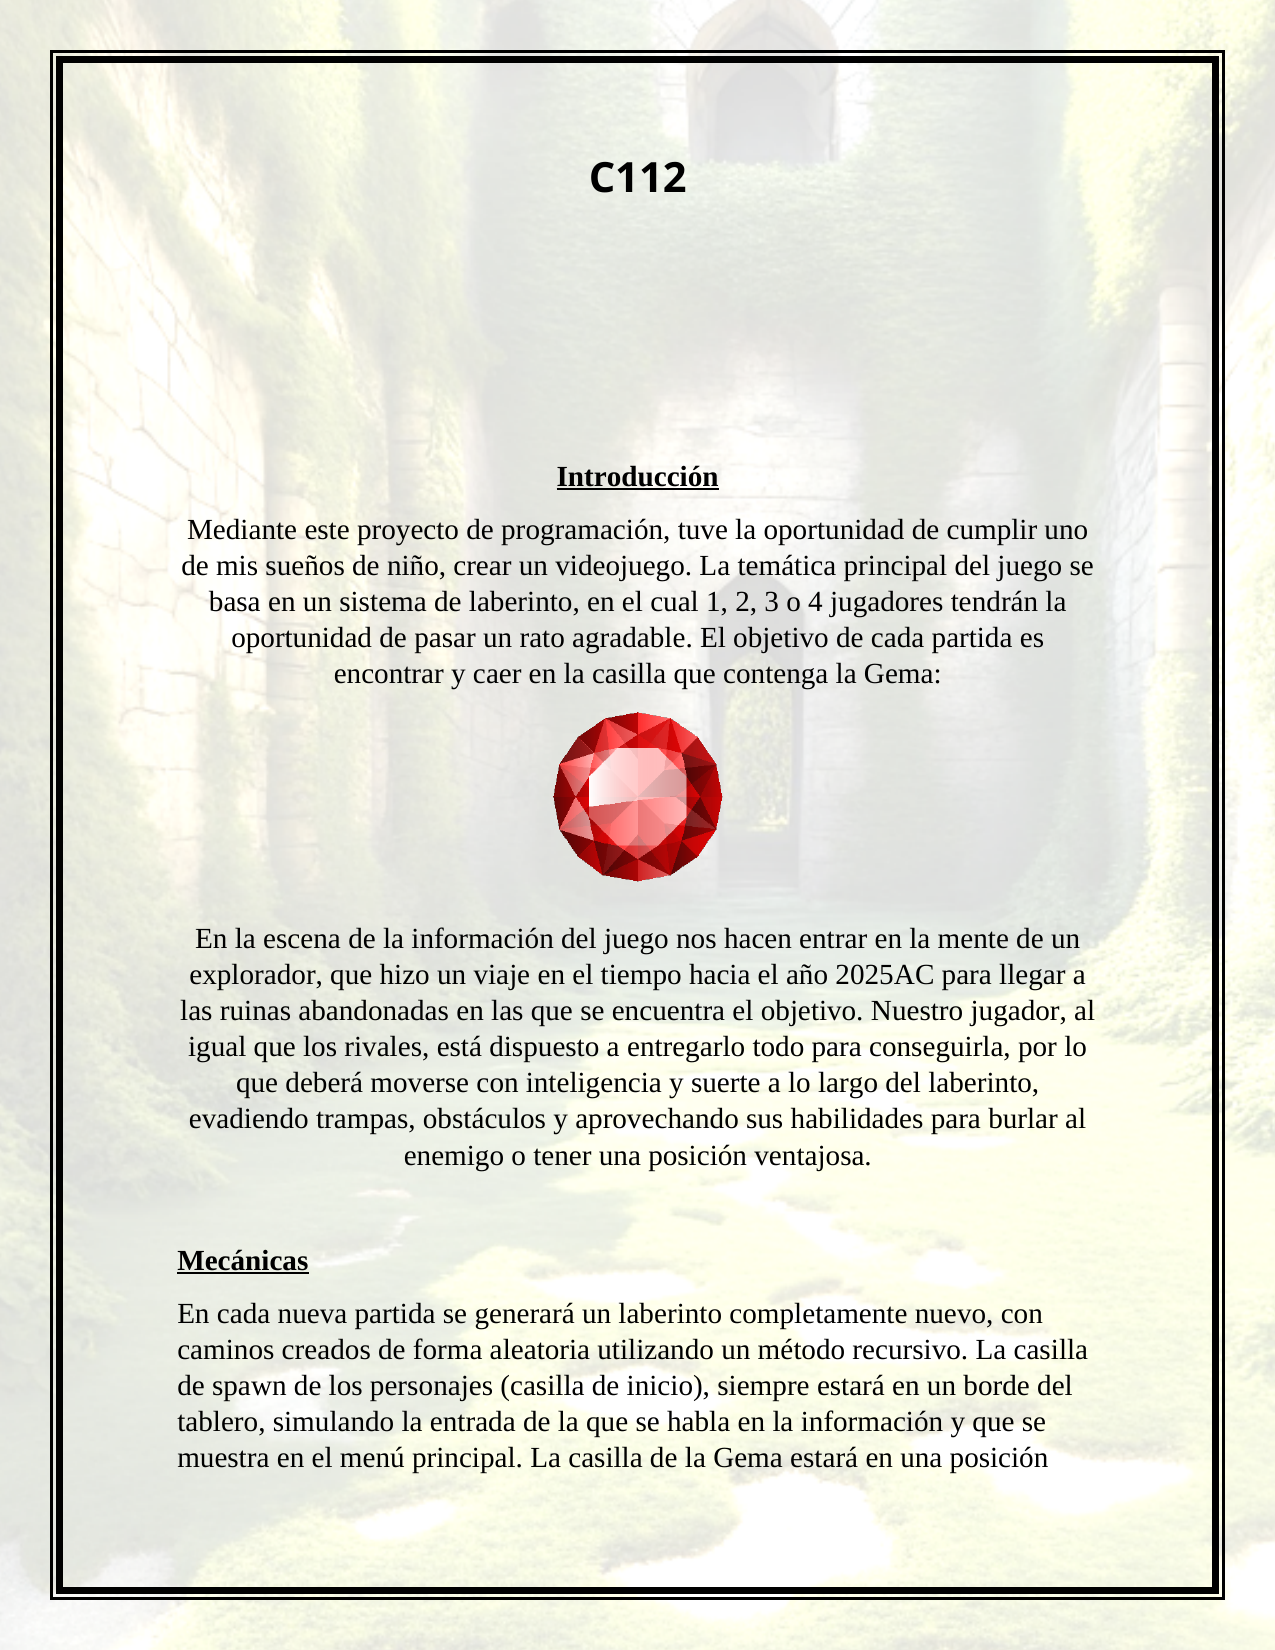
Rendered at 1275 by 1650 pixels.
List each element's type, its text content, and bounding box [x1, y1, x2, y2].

text Introducción [177, 459, 1098, 493]
picture [552, 711, 723, 882]
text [177, 1296, 1098, 1474]
text En la escena de la información del juego nos hacen entrar en la mente de un explorador, que hizo un viaje en el tiempo hacia el año 2025AC para llegar a las ruinas abandonadas en las que se encuentra el objetivo. Nuestro jugador, al igual que los rivales, está dispuesto a entregarlo todo para conseguirla, por lo que deberá moverse con inteligencia y suerte a lo largo del laberinto, evadiendo trampas, obstáculos y aprovechando sus habilidades para burlar al enemigo o tener una posición ventajosa. [177, 921, 1098, 1171]
text C112 [177, 148, 1098, 204]
text Mediante este proyecto de programación, tuve la oportunidad de cumplir uno de mis sueños de niño, crear un videojuego. La temática principal del juego se basa en un sistema de laberinto, en el cual 1, 2, 3 o 4 jugadores tendrán la oportunidad de pasar un rato agradable. El objetivo de cada partida es encontrar y caer en la casilla que contenga la Gema: [177, 512, 1098, 690]
text Mecánicas [177, 1243, 1098, 1277]
